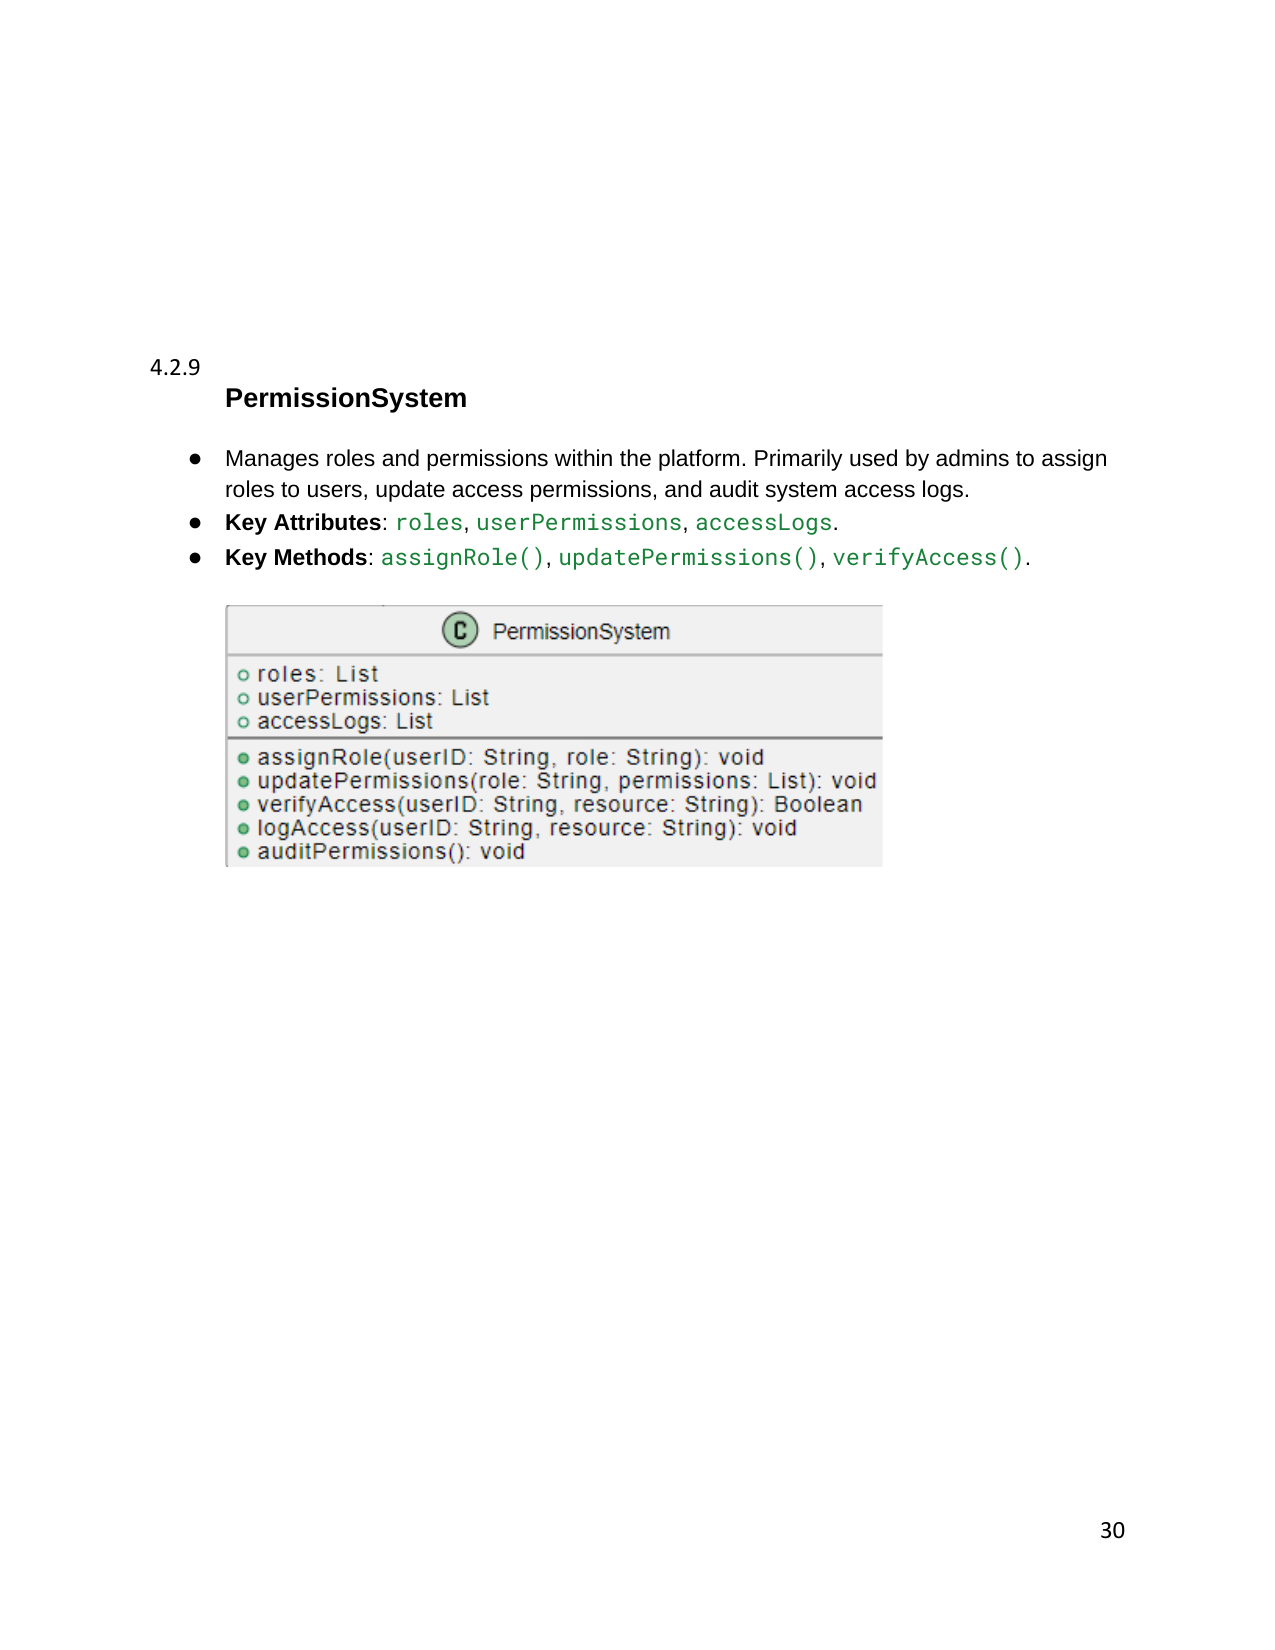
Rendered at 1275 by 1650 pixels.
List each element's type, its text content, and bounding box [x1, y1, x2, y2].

picture [225, 605, 883, 867]
list PermissionSystem [150, 351, 1125, 443]
list Key Attributes: roles, userPermissions, accessLogs. [187, 506, 1125, 536]
list Manages roles and permissions within the platform. Primarily used by admins to assign roles to users, update access permissions, and audit system access logs. [187, 443, 1125, 502]
